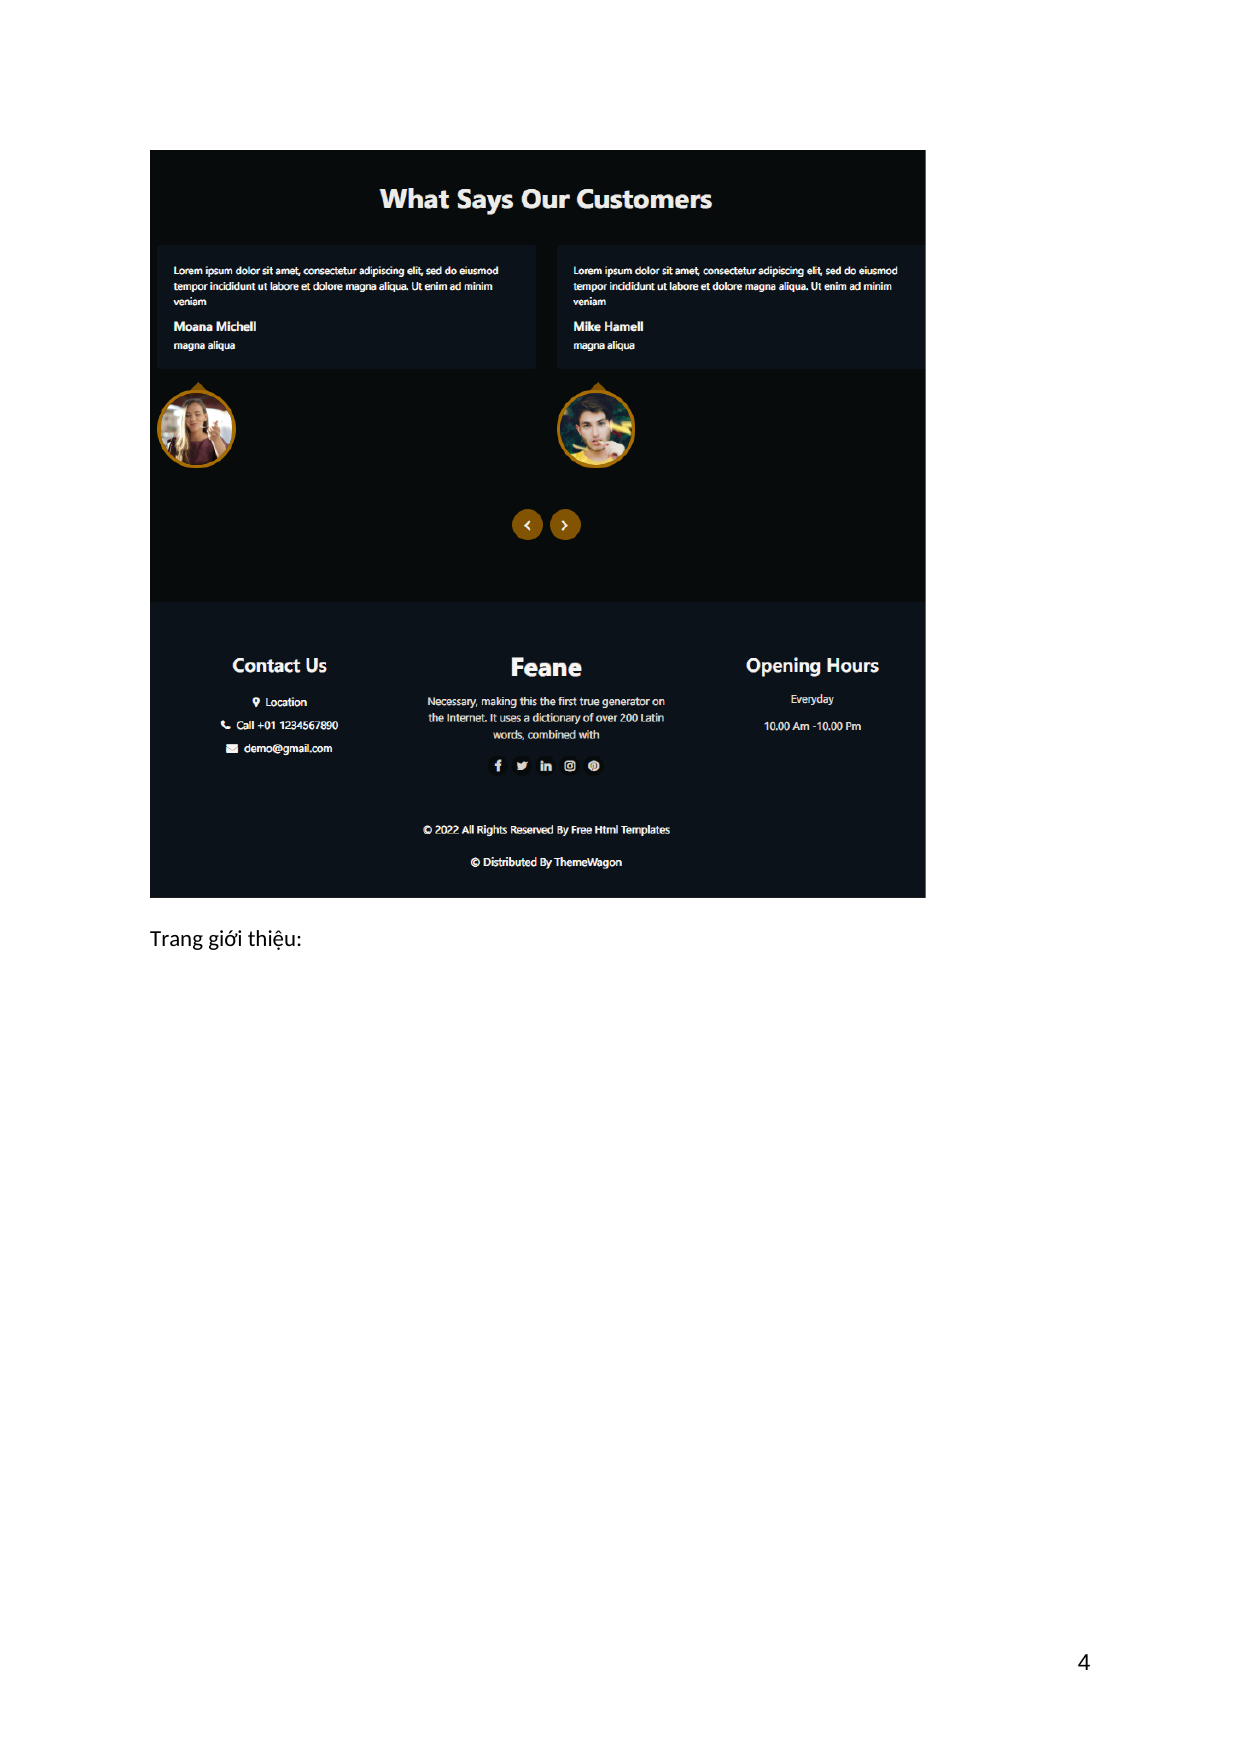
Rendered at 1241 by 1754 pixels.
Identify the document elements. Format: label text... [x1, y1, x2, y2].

picture [150, 150, 926, 898]
text Trang giới thiệu: [150, 924, 1090, 953]
